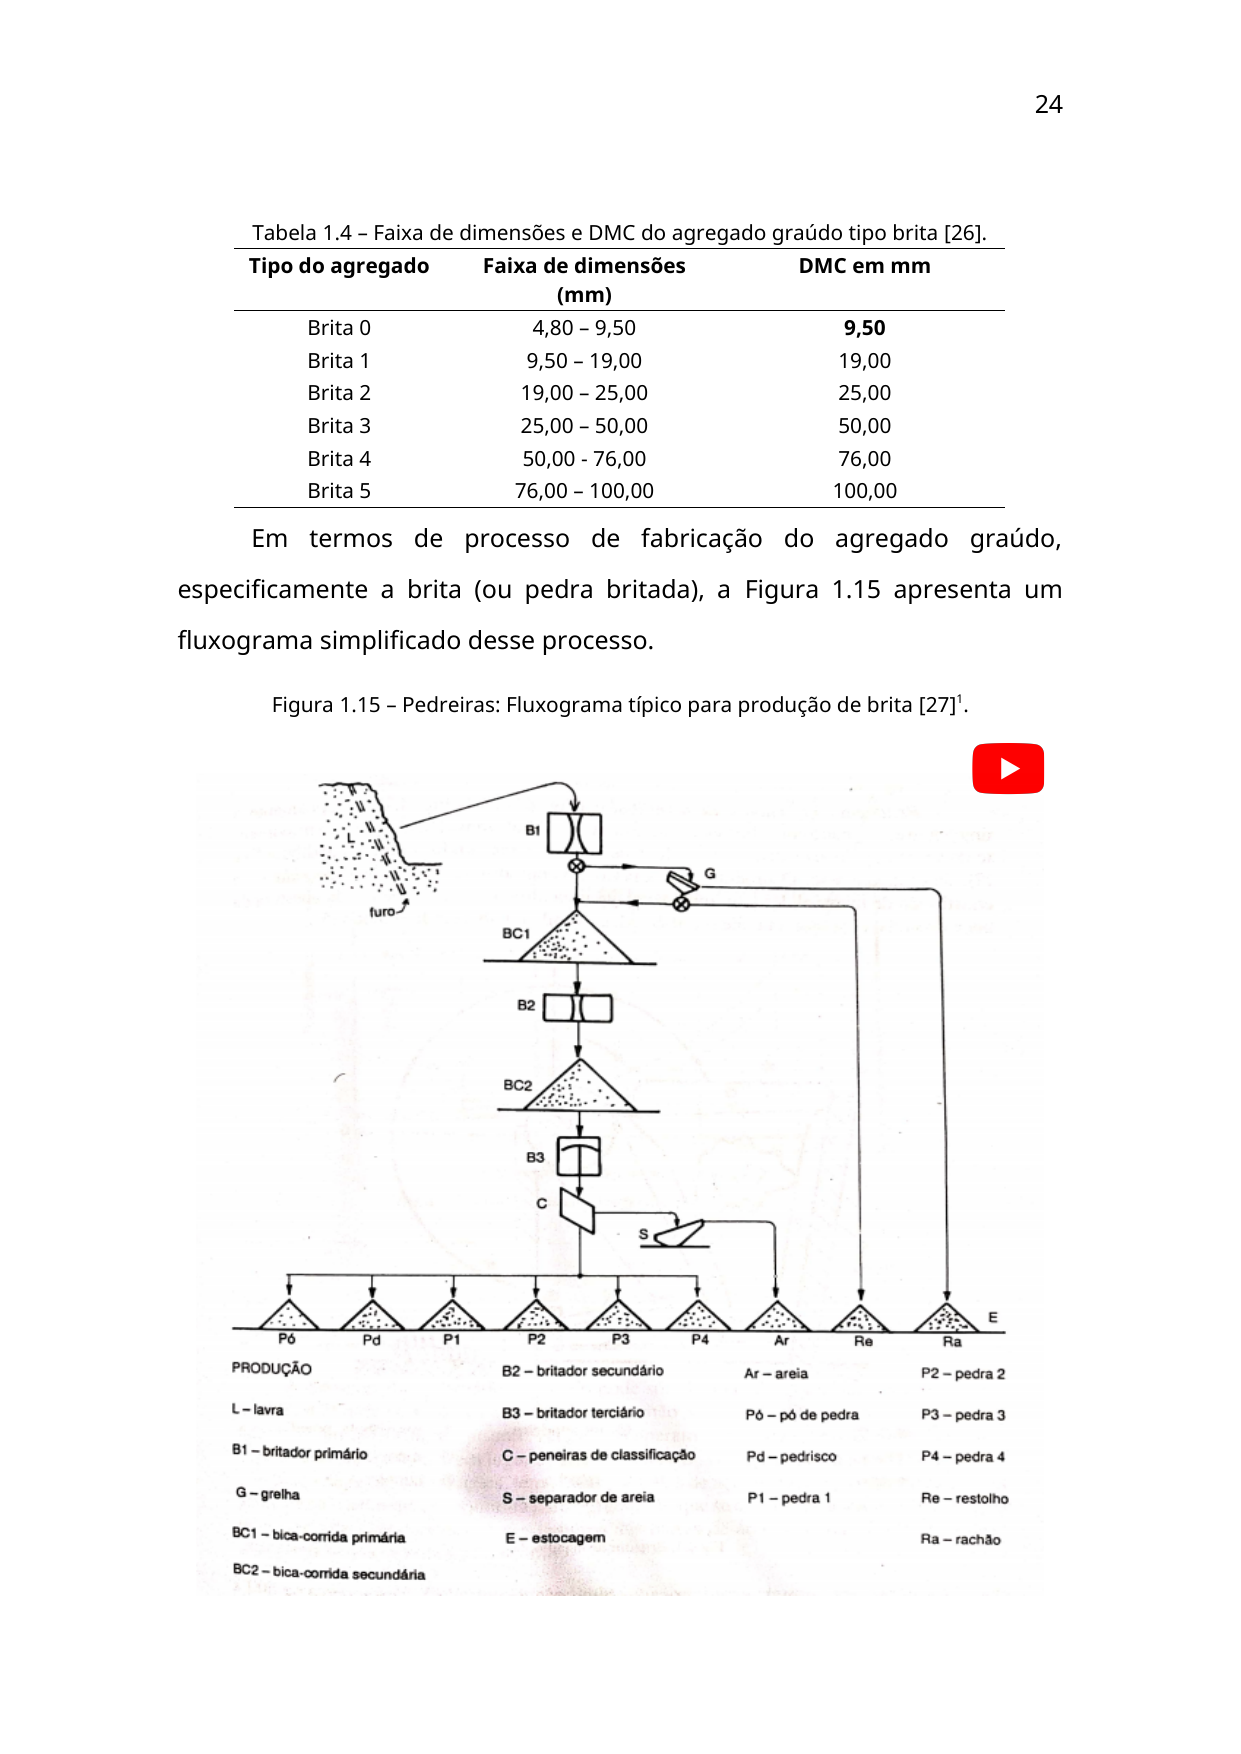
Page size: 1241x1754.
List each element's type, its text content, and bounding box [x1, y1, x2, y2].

table_header Figura 1.15 – Pedreiras: Fluxograma típico para produção de brita [27]1. [177, 686, 1063, 723]
table_cell [177, 248, 1062, 508]
picture [196, 727, 1045, 1596]
table_cell [177, 723, 1063, 1600]
table_header Tabela 1.4 – Faixa de dimensões e DMC do agregado graúdo tipo brita [26]. [177, 216, 1062, 248]
text Em termos de processo de fabricação do agregado graúdo, especificamente a brita (ou pedra britada), a Figura 1.15 apresenta um fluxograma simplificado desse processo. [177, 521, 1063, 657]
